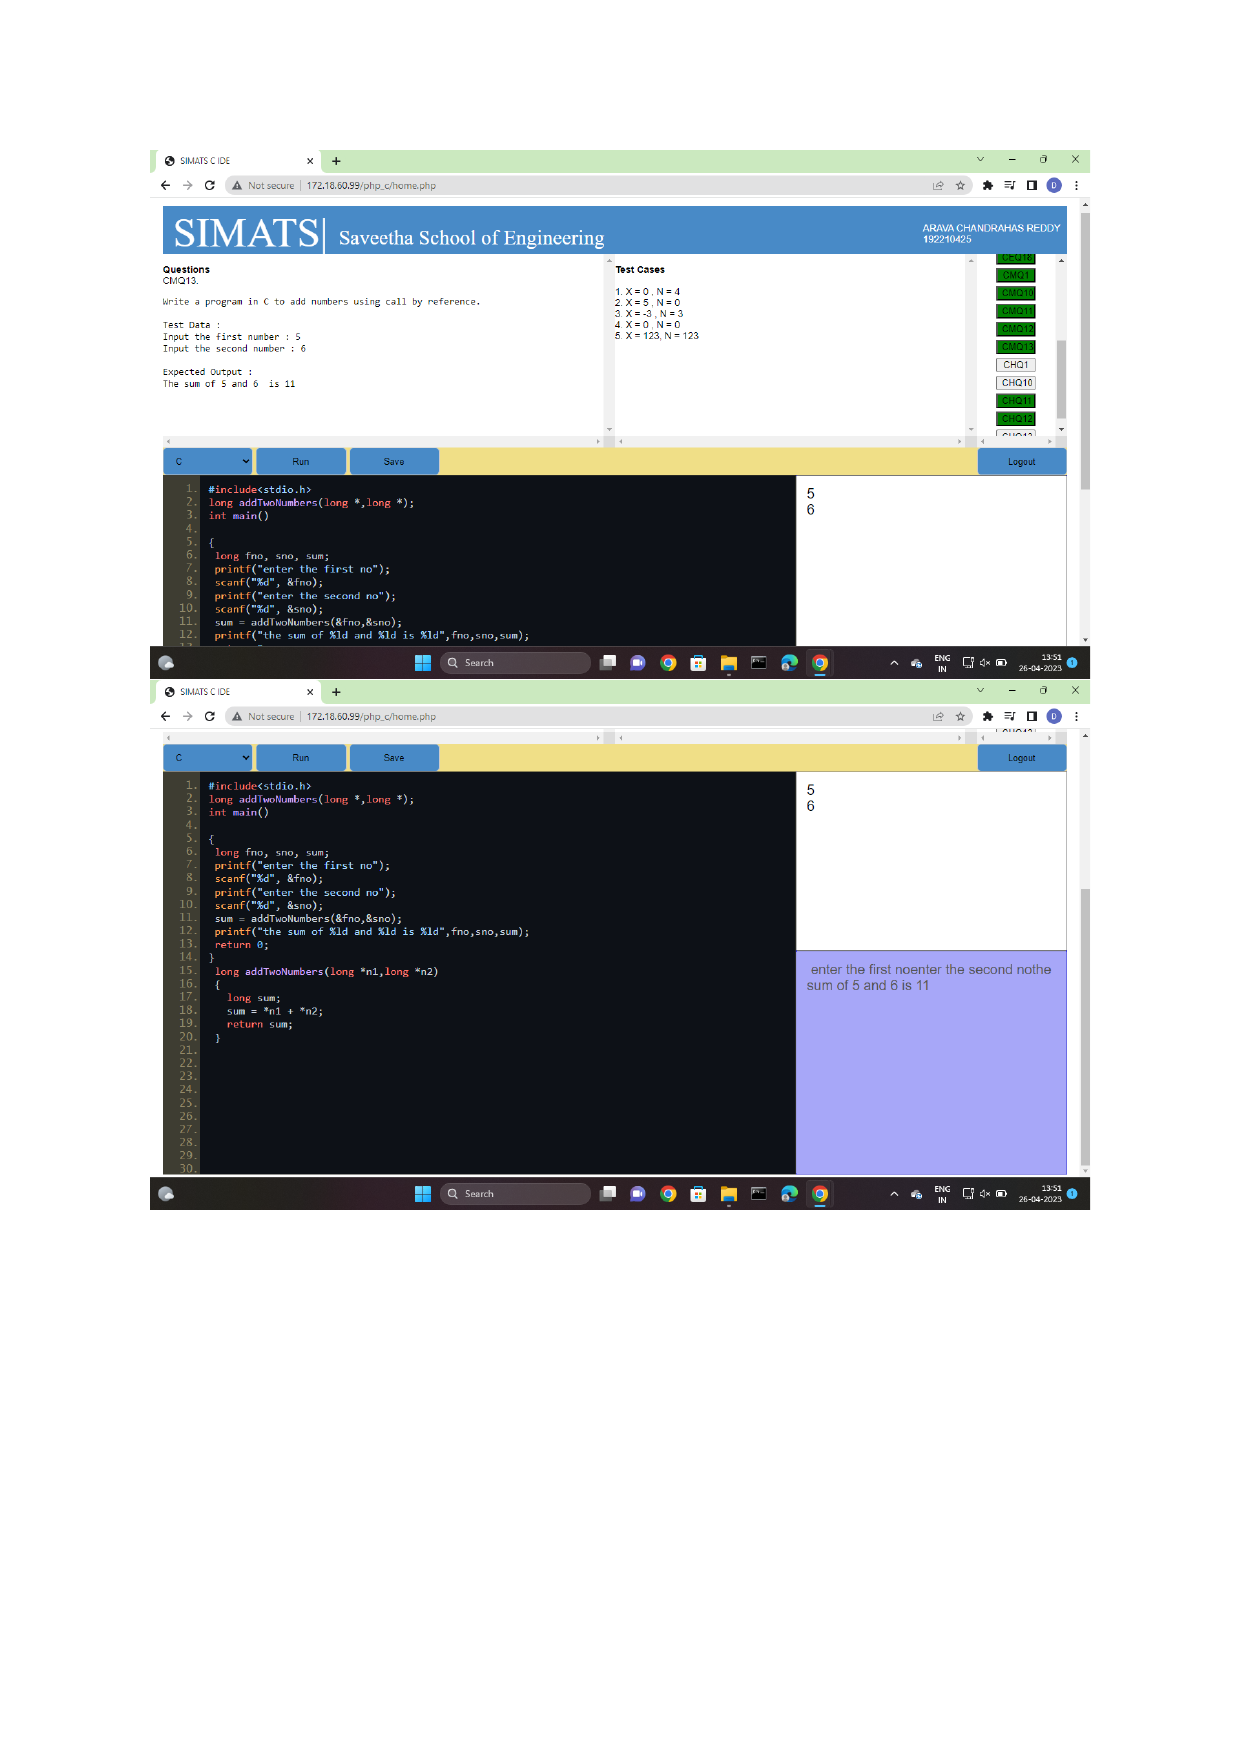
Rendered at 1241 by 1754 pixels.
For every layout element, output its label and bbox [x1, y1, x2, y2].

picture [150, 680, 1091, 1210]
picture [150, 150, 1091, 679]
